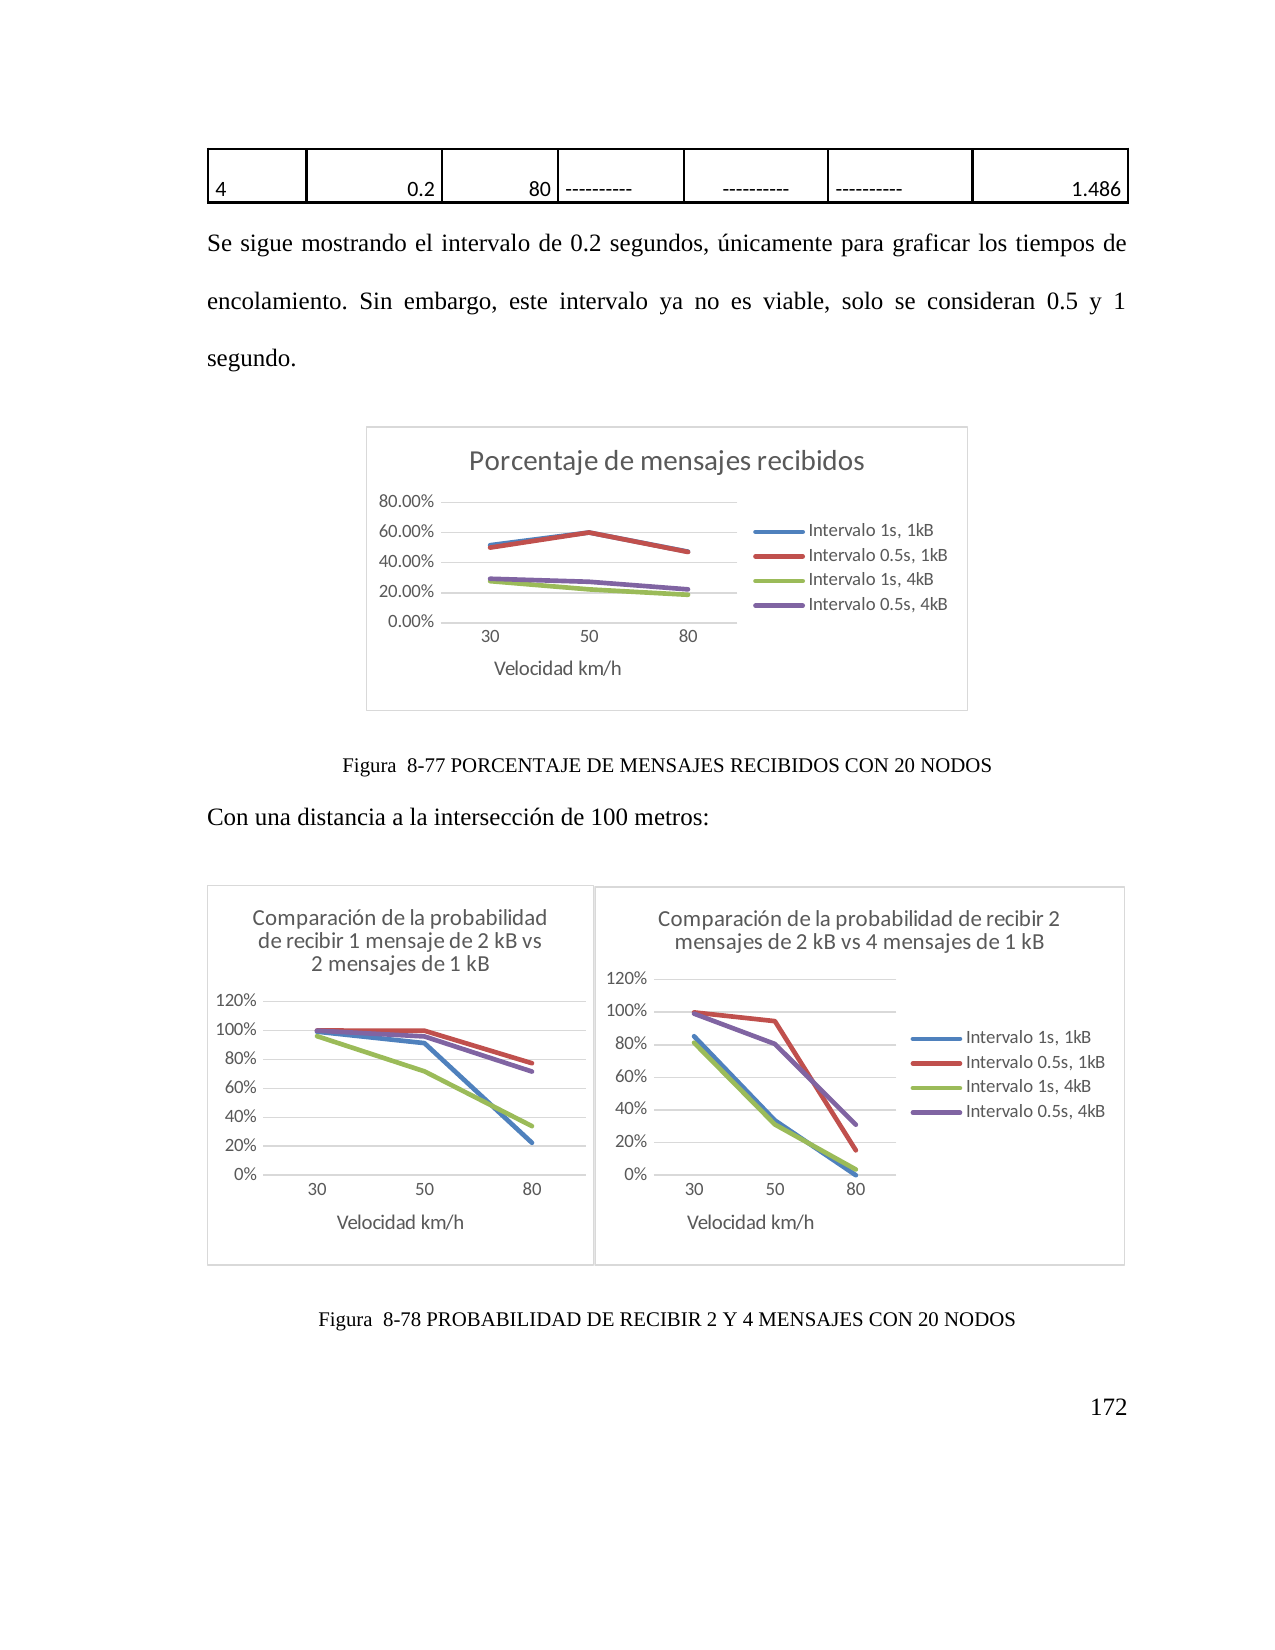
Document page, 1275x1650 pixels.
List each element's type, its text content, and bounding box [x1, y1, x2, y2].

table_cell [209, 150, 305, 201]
text Se sigue mostrando el intervalo de 0.2 segundos, únicamente para graficar los tiempos de encolamiento. Sin embargo, este intervalo ya no es viable, solo se consideran 0.5 y 1 segundo. [207, 228, 1127, 372]
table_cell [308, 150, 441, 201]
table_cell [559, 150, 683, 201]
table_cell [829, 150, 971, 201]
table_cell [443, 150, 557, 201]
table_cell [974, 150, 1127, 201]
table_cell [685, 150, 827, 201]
text Con una distancia a la intersección de 100 metros: [207, 802, 1127, 831]
